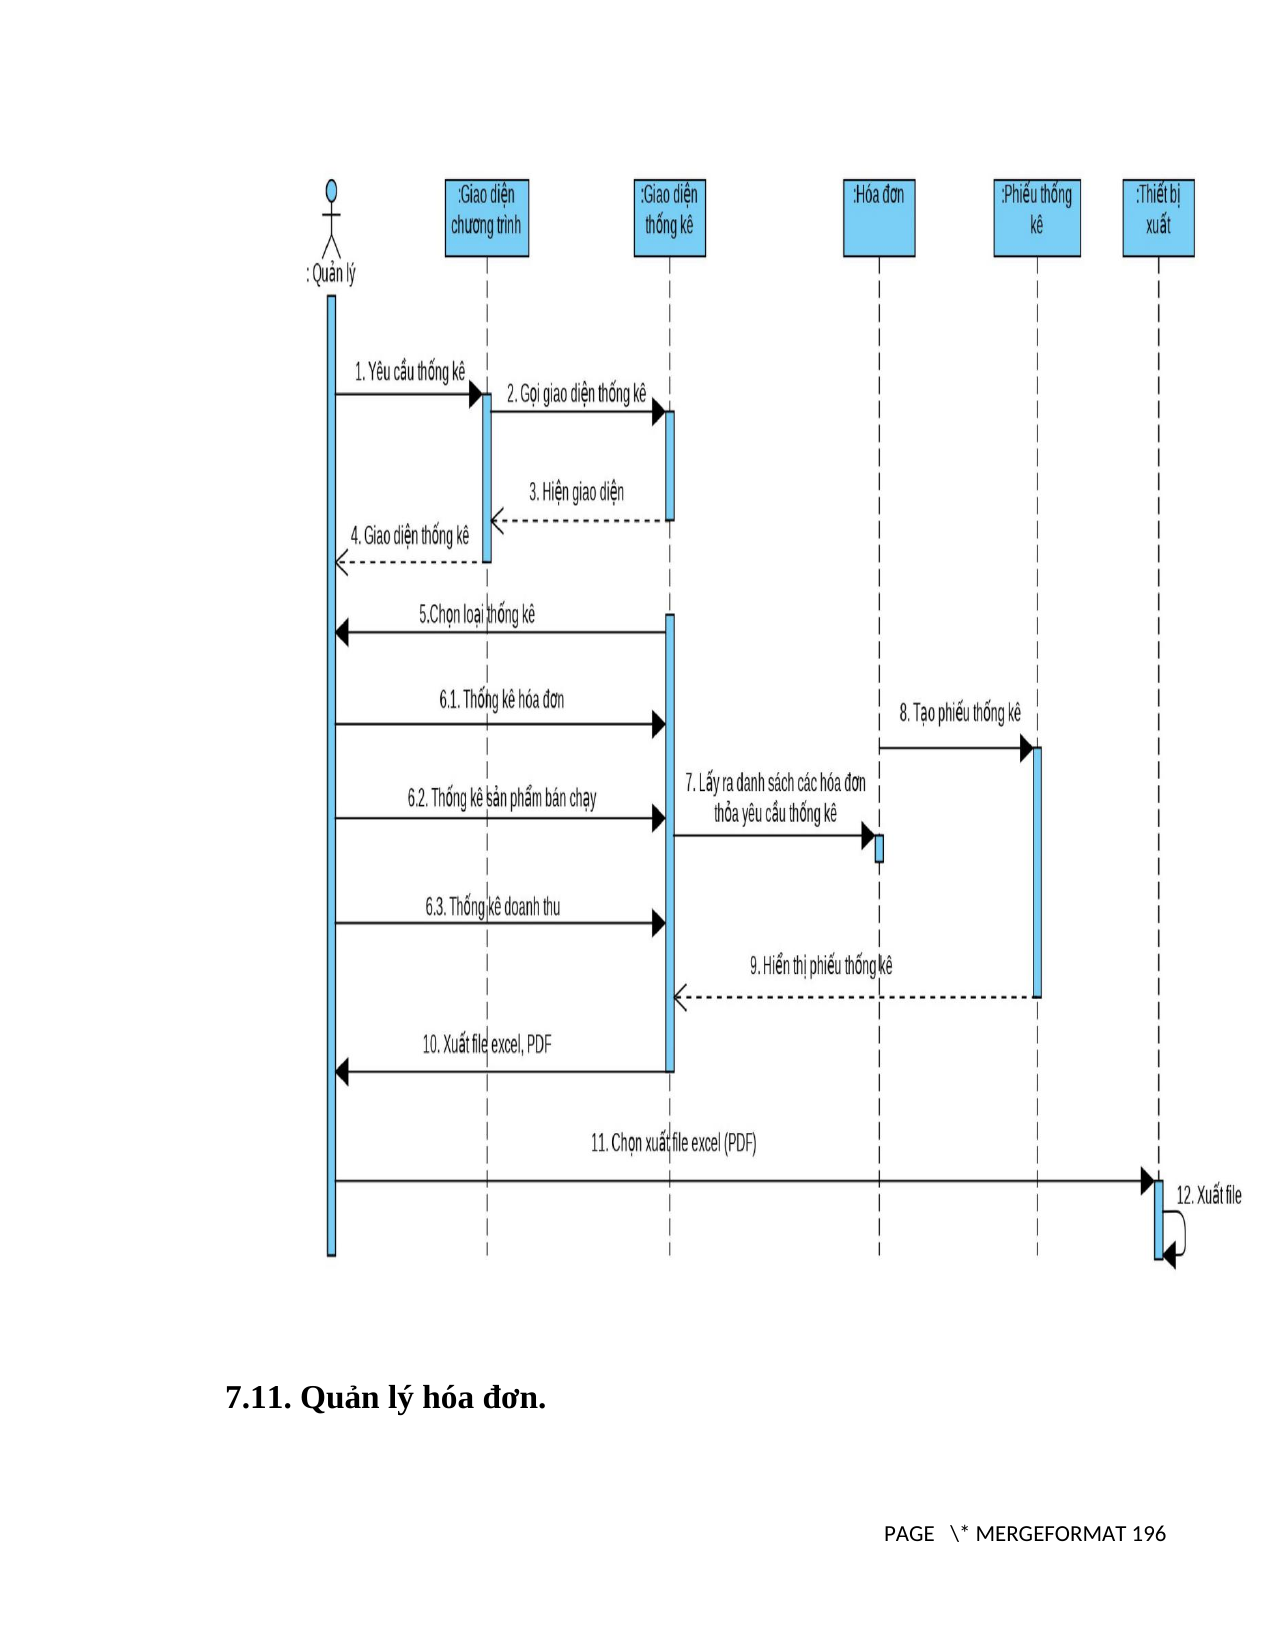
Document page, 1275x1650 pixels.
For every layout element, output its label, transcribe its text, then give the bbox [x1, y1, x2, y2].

picture [300, 150, 1250, 1306]
list Quản lý hóa đơn. [225, 1377, 1167, 1415]
